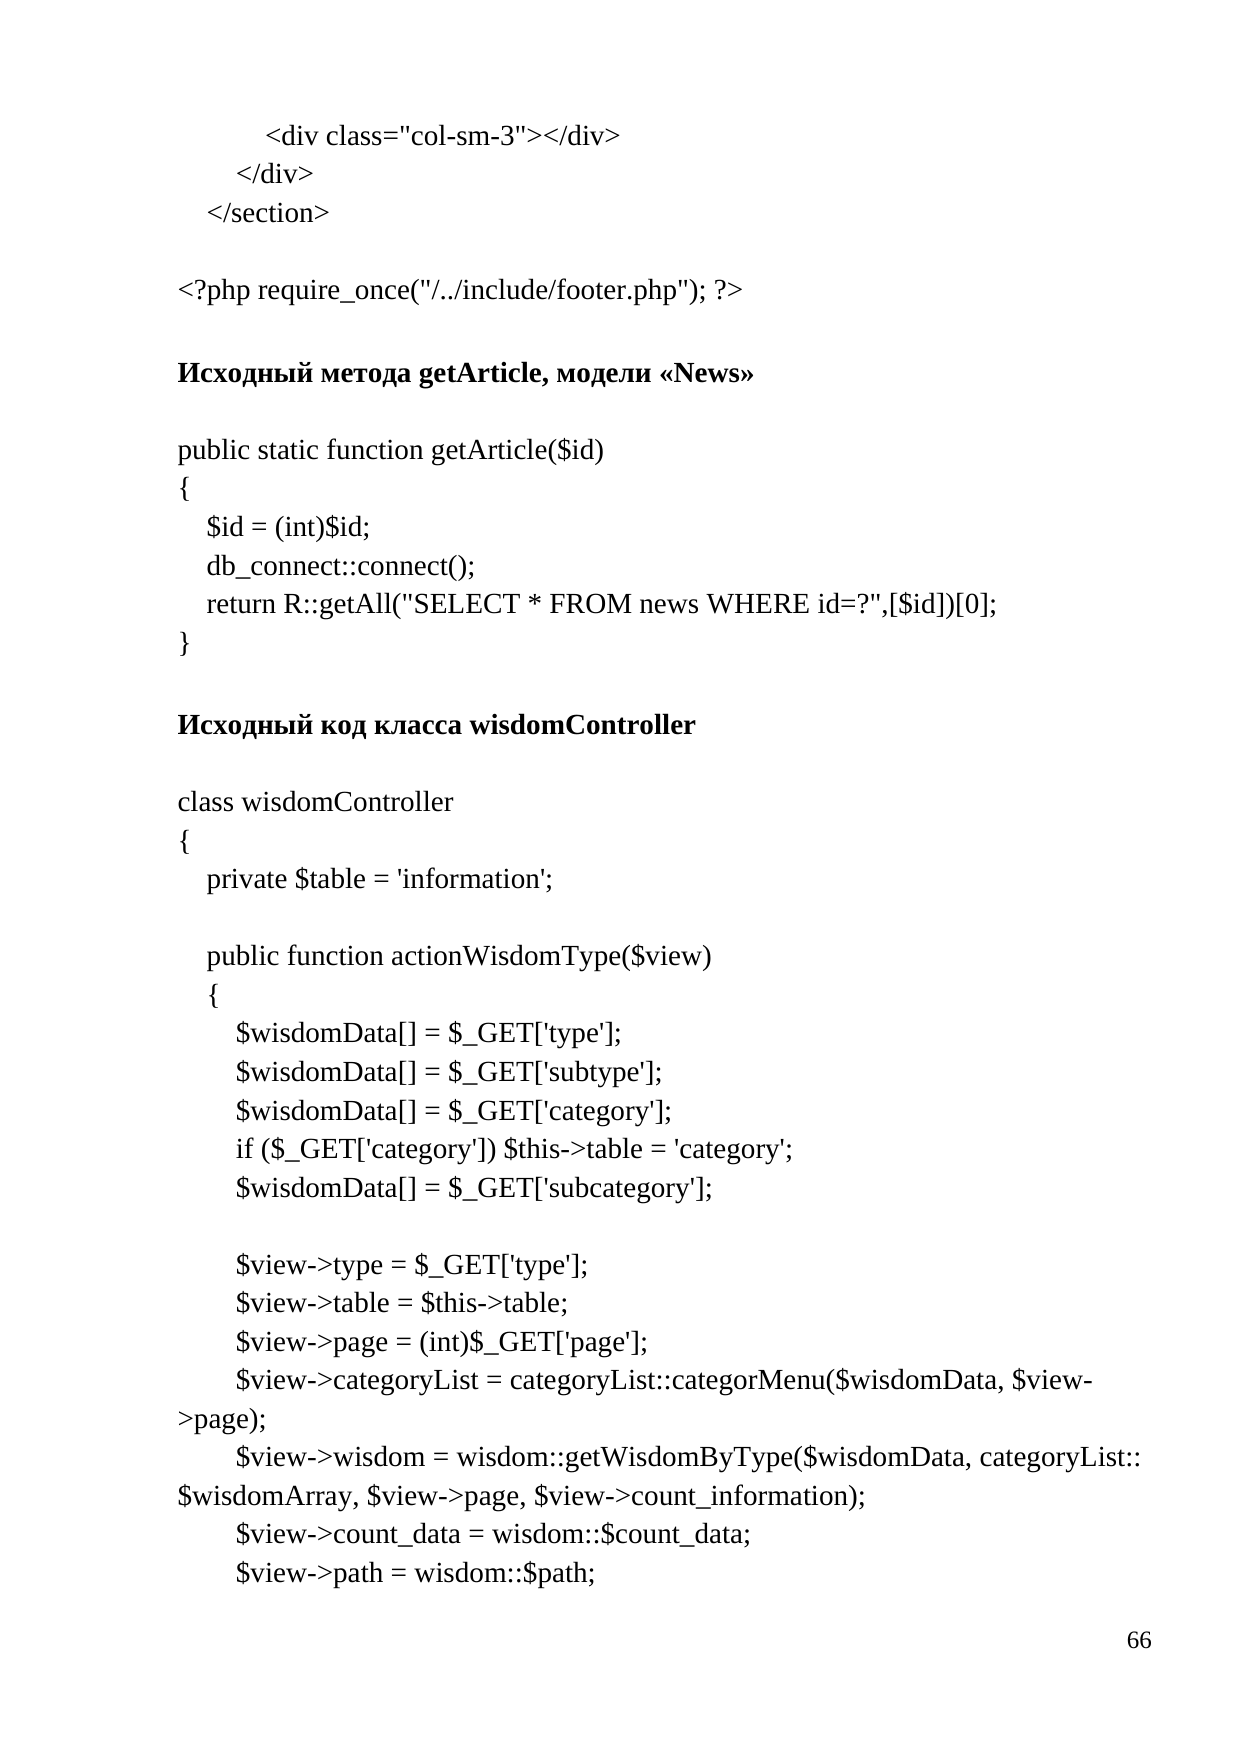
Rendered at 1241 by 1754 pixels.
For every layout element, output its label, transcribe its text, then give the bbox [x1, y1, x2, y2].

list Исходный метода getArticle, модели «News» [177, 355, 1152, 388]
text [177, 118, 1152, 306]
text public static function getArticle($id) { $id = (int)$id; db_connect::connect(); return R::getAll("SELECT * FROM news WHERE id=?",[$id])[0]; } [177, 432, 1152, 658]
list Исходный код класса wisdomController [177, 707, 1152, 741]
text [177, 784, 1152, 1589]
